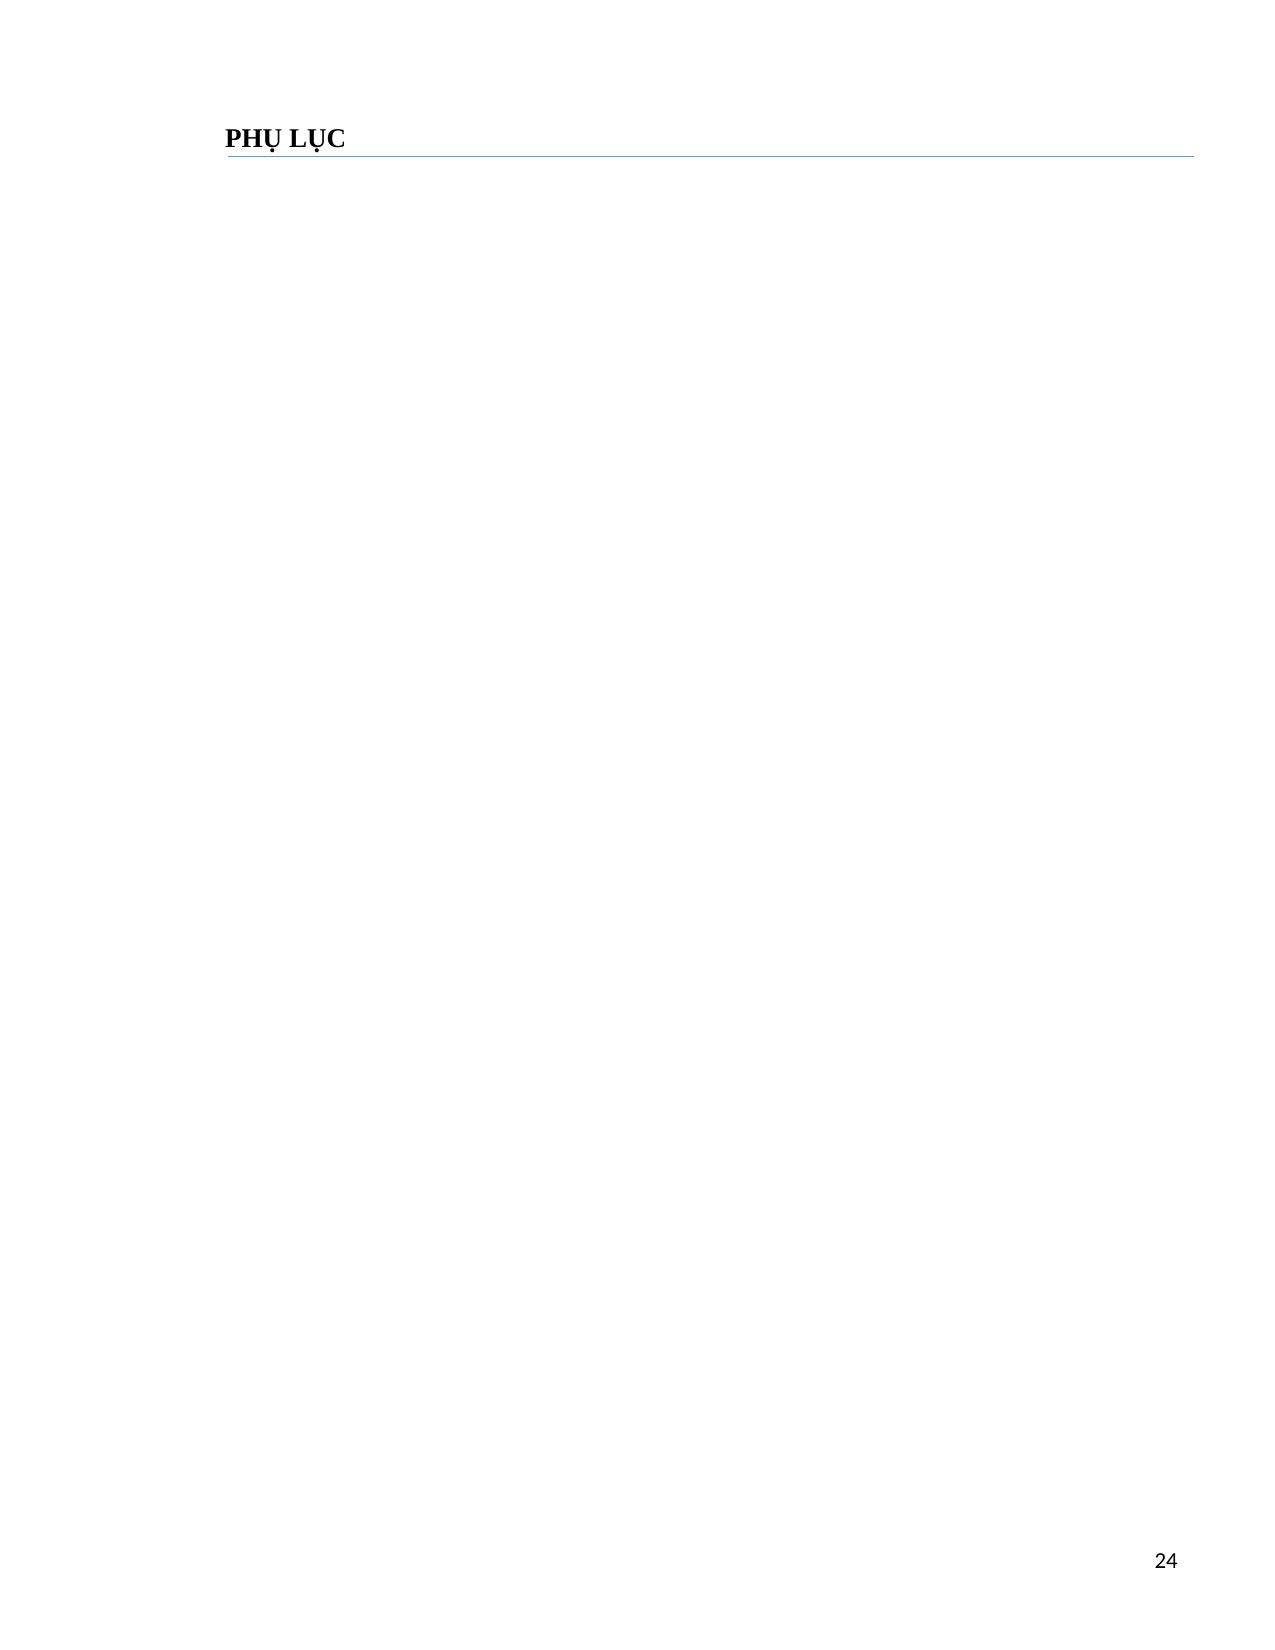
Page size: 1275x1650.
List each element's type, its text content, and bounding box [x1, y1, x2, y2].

list PHỤ LỤC [225, 122, 1200, 153]
